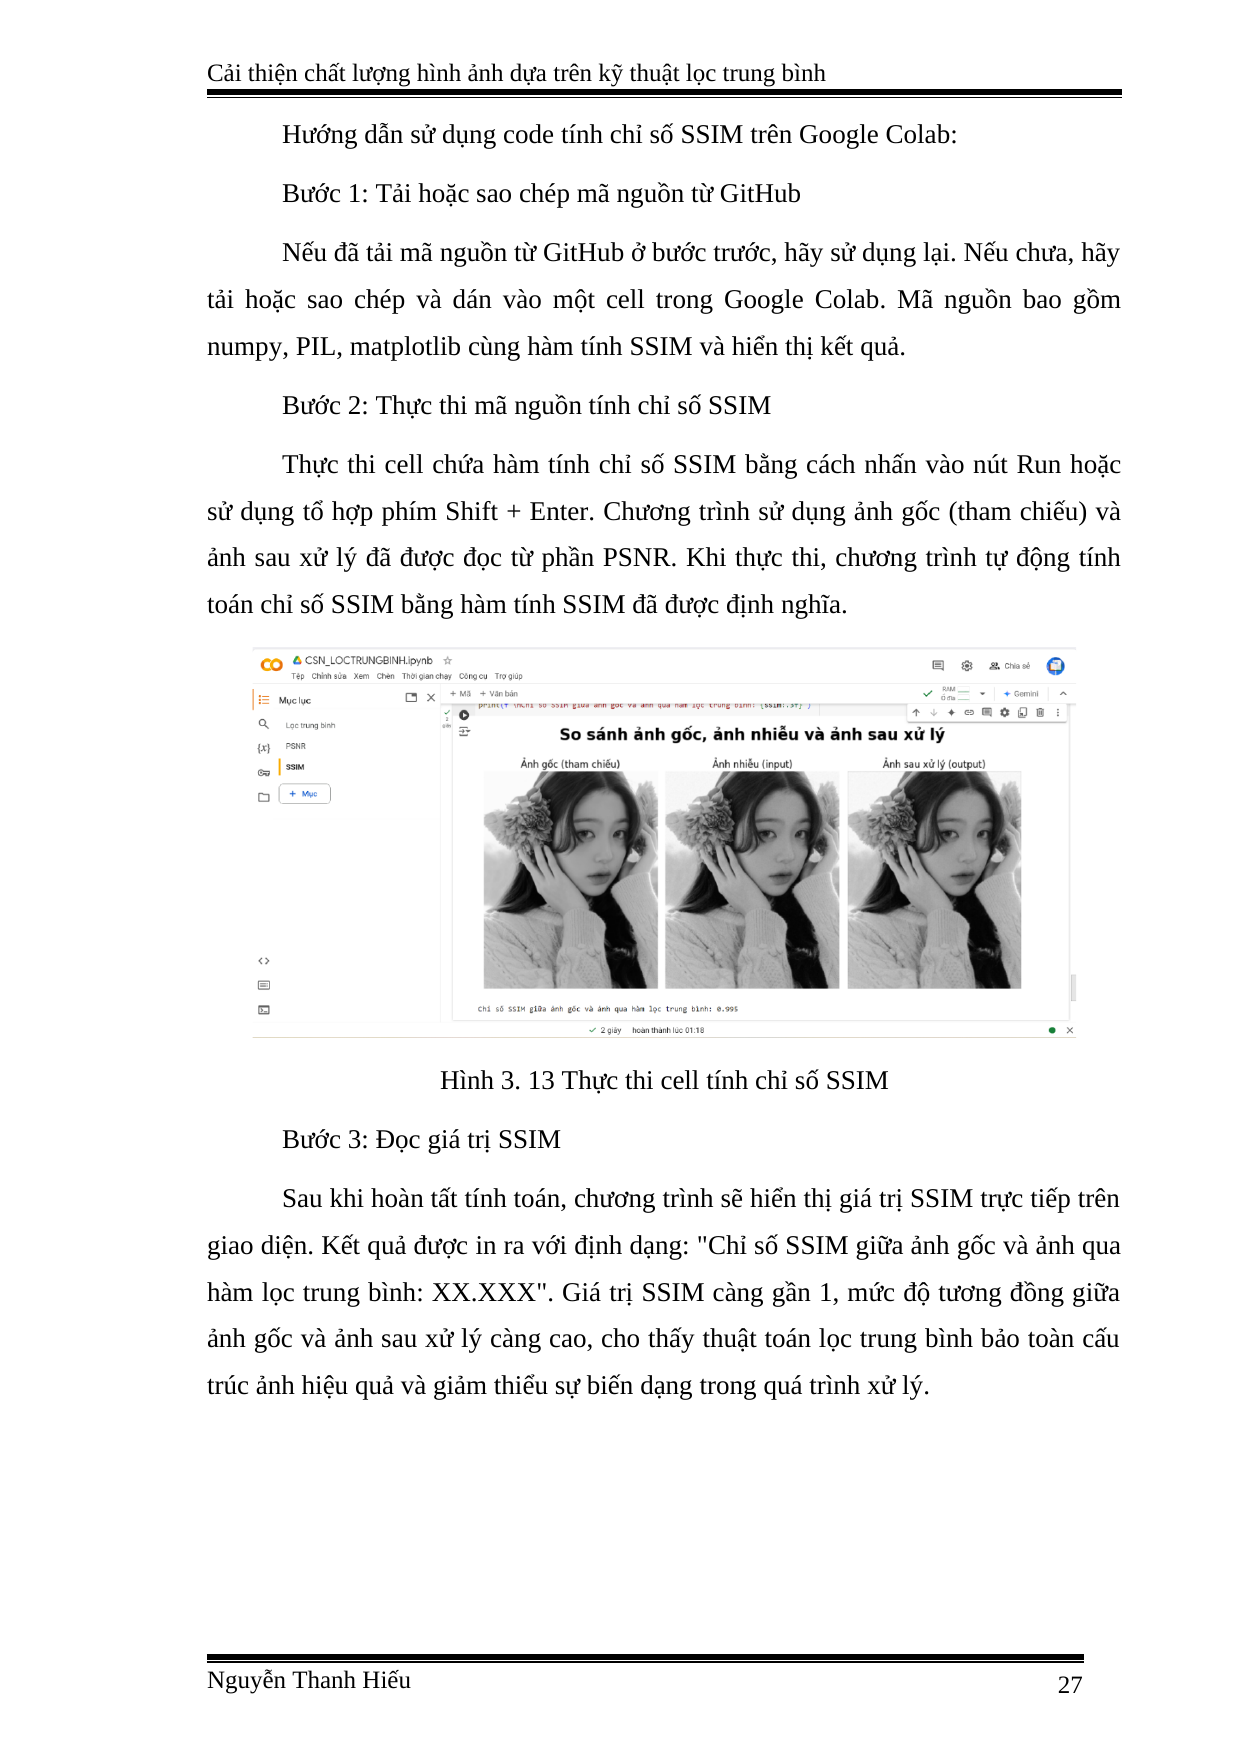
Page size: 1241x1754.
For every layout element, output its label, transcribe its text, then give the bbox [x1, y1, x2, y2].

text Bước 3: Đọc giá trị SSIM [207, 1123, 1122, 1154]
text Bước 1: Tải hoặc sao chép mã nguồn từ GitHub [207, 177, 1122, 208]
text Thực thi cell chứa hàm tính chỉ số SSIM bằng cách nhấn vào nút Run hoặc sử dụng tổ hợp phím Shift + Enter. Chương trình sử dụng ảnh gốc (tham chiếu) và ảnh sau xử lý đã được đọc từ phần PSNR. Khi thực thi, chương trình tự động tính toán chỉ số SSIM bằng hàm tính SSIM đã được định nghĩa. [207, 448, 1122, 619]
picture [252, 647, 1077, 1038]
text Hướng dẫn sử dụng code tính chỉ số SSIM trên Google Colab: [207, 118, 1122, 149]
text Nếu đã tải mã nguồn từ GitHub ở bước trước, hãy sử dụng lại. Nếu chưa, hãy tải hoặc sao chép và dán vào một cell trong Google Colab. Mã nguồn bao gồm numpy, PIL, matplotlib cùng hàm tính SSIM và hiển thị kết quả. [207, 236, 1122, 361]
text Bước 2: Thực thi mã nguồn tính chỉ số SSIM [207, 389, 1122, 420]
text Sau khi hoàn tất tính toán, chương trình sẽ hiển thị giá trị SSIM trực tiếp trên giao diện. Kết quả được in ra với định dạng: "Chỉ số SSIM giữa ảnh gốc và ảnh qua hàm lọc trung bình: XX.XXX". Giá trị SSIM càng gần 1, mức độ tương đồng giữa ảnh gốc và ảnh sau xử lý càng cao, cho thấy thuật toán lọc trung bình bảo toàn cấu trúc ảnh hiệu quả và giảm thiểu sự biến dạng trong quá trình xử lý. [207, 1182, 1122, 1400]
text Hình 3. 13 Thực thi cell tính chỉ số SSIM [207, 1064, 1122, 1095]
